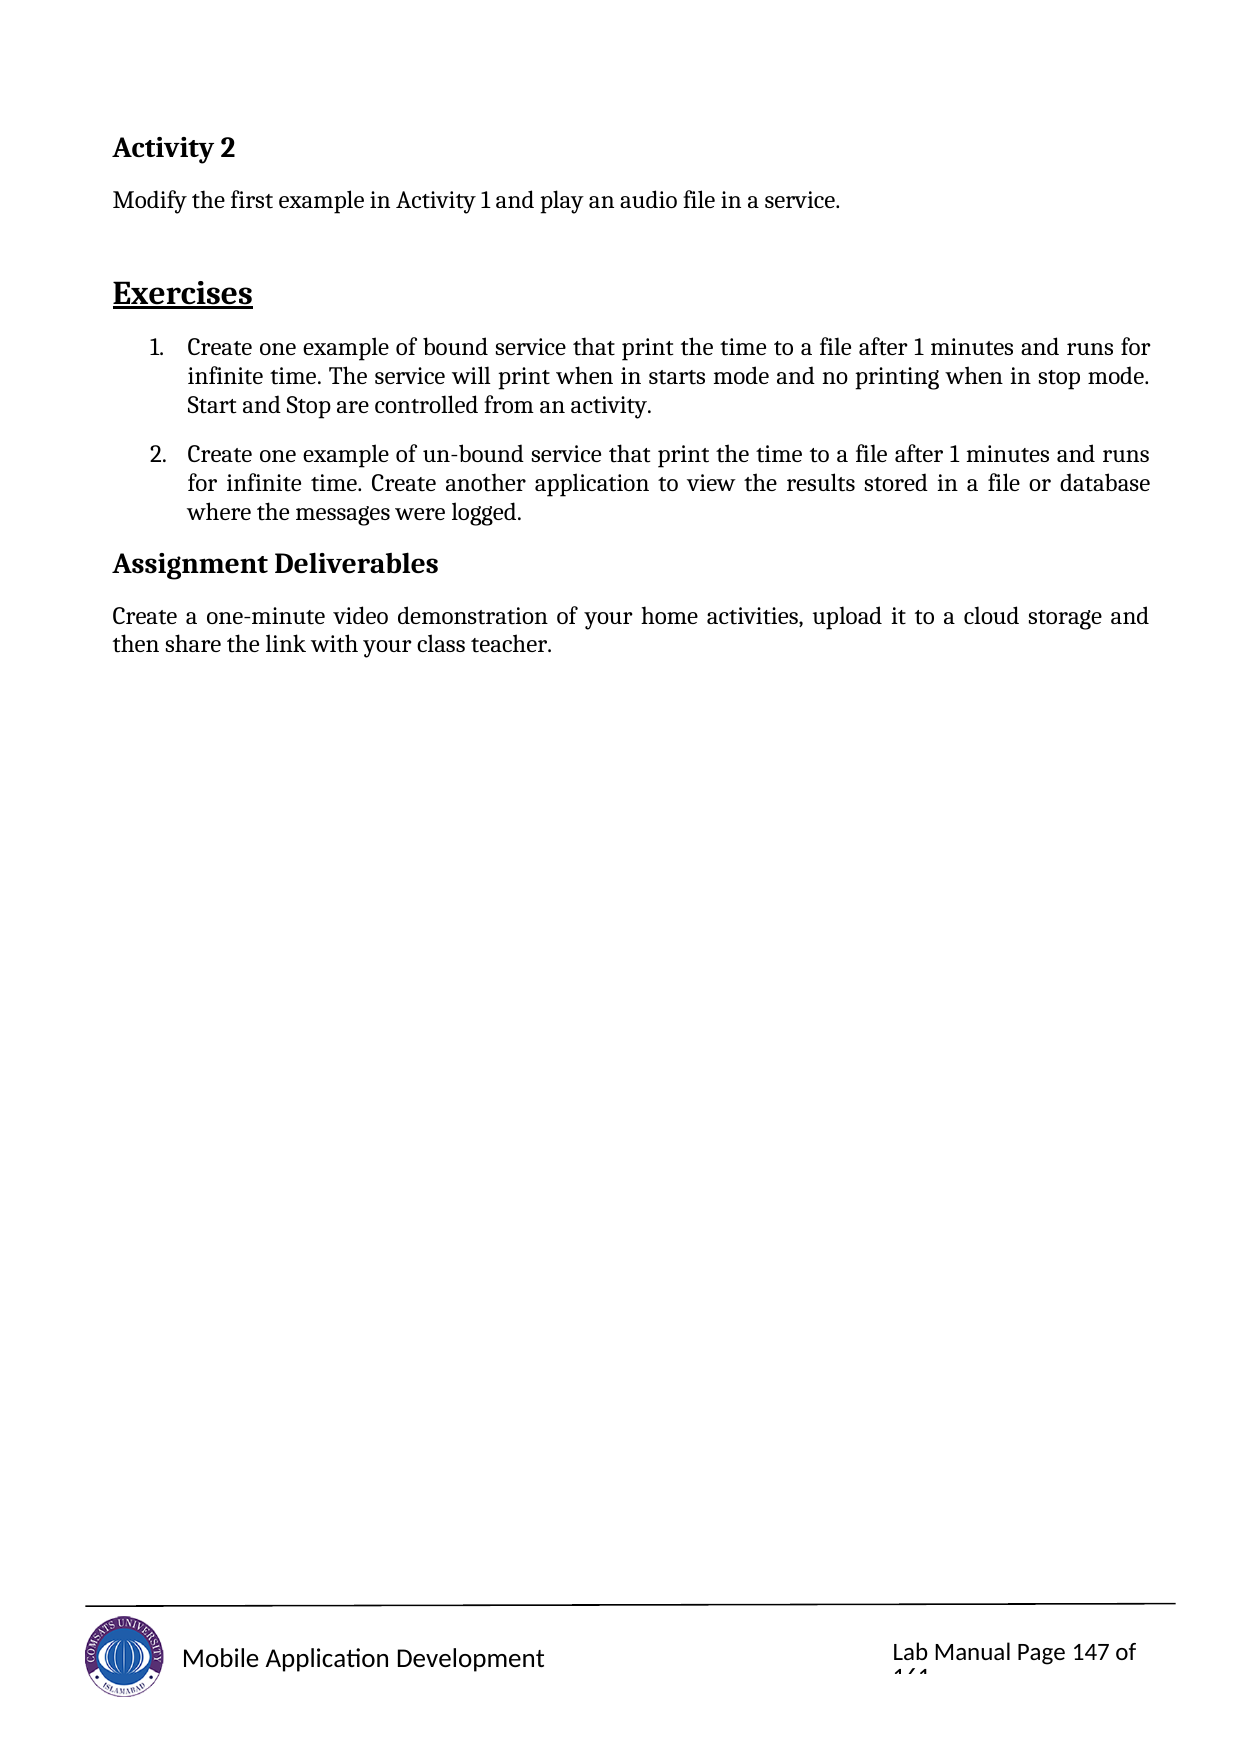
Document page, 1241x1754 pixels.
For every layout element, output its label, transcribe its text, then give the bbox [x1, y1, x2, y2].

list Create one example of un-bound service that print the time to a file after 1 minutes and runs for infinite time. Create another application to view the results stored in a file or database where the messages were logged. [150, 440, 1152, 526]
subtitle Activity 2 [112, 131, 1240, 165]
list Create one example of bound service that print the time to a file after 1 minutes and runs for infinite time. The service will print when in starts mode and no printing when in stop mode. Start and Stop are controlled from an activity. [150, 333, 1152, 419]
subtitle Exercises [112, 274, 1240, 312]
text Modify the first example in Activity 1 and play an audio file in a service. [112, 186, 1152, 214]
picture [85, 1616, 165, 1697]
subtitle Assignment Deliverables [112, 547, 1240, 581]
text Create a one-minute video demonstration of your home activities, upload it to a cloud storage and then share the link with your class teacher. [112, 602, 1152, 659]
